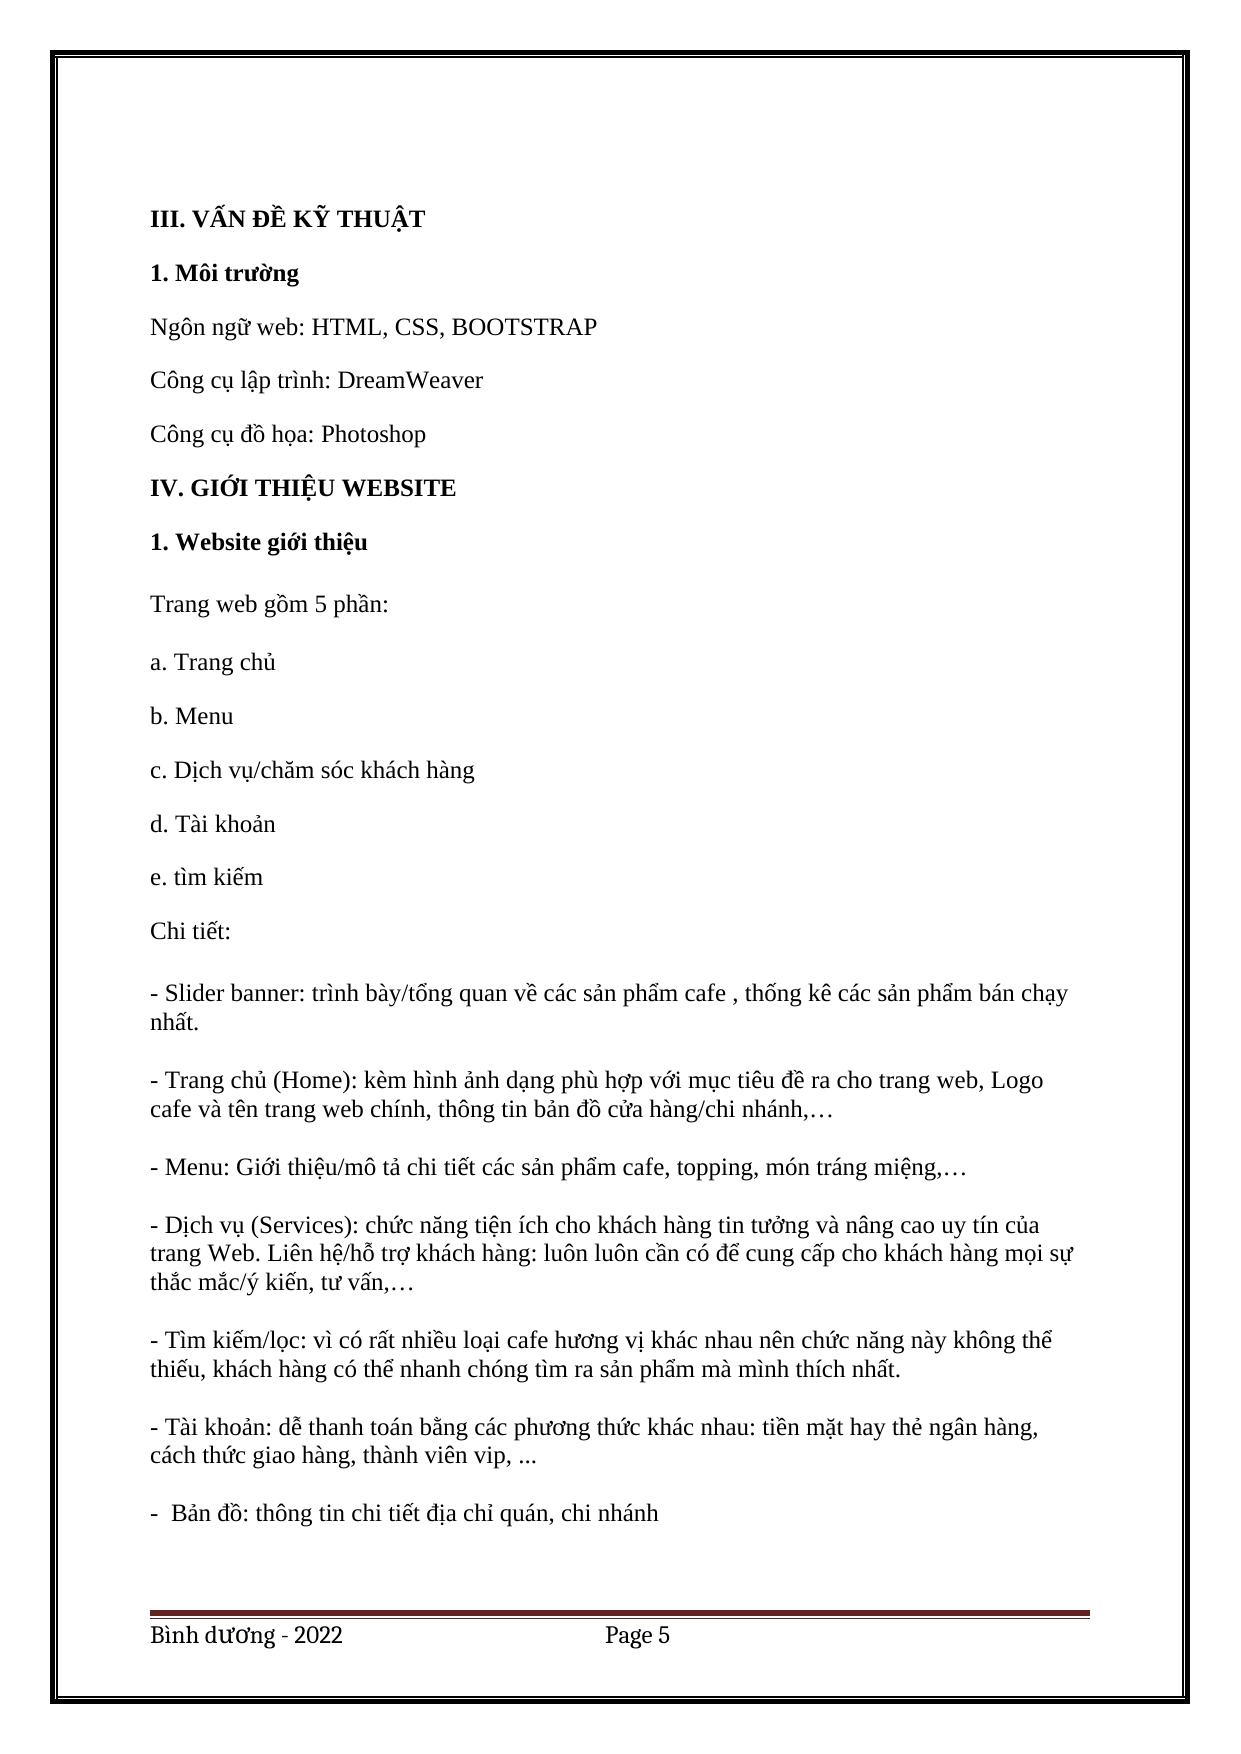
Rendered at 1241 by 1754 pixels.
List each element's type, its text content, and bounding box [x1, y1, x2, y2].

text - Bản đồ: thông tin chi tiết địa chỉ quán, chi nhánh [150, 1498, 1090, 1527]
text Công cụ đồ họa: Photoshop [150, 419, 1090, 448]
text IV. GIỚI THIỆU WEBSITE [150, 473, 1090, 502]
text c. Dịch vụ/chăm sóc khách hàng [150, 755, 1090, 783]
text d. Tài khoản [150, 809, 1090, 837]
text 1. Website giới thiệu [150, 527, 1090, 556]
text III. VẤN ĐỀ KỸ THUẬT [150, 204, 1090, 233]
text - Tìm kiếm/lọc: vì có rất nhiều loại cafe hương vị khác nhau nên chức năng này không thể thiếu, khách hàng có thể nhanh chóng tìm ra sản phẩm mà mình thích nhất. [150, 1325, 1090, 1383]
text Trang web gồm 5 phần: [150, 589, 1090, 618]
text Ngôn ngữ web: HTML, CSS, BOOTSTRAP [150, 312, 1090, 340]
text Chi tiết: [150, 916, 1090, 945]
text b. Menu [150, 701, 1090, 730]
text - Tài khoản: dễ thanh toán bằng các phương thức khác nhau: tiền mặt hay thẻ ngân hàng, cách thức giao hàng, thành viên vip, ... [150, 1412, 1090, 1469]
text - Trang chủ (Home): kèm hình ảnh dạng phù hợp với mục tiêu đề ra cho trang web, Logo cafe và tên trang web chính, thông tin bản đồ cửa hàng/chi nhánh,… [150, 1065, 1090, 1123]
text - Menu: Giới thiệu/mô tả chi tiết các sản phẩm cafe, topping, món tráng miệng,… [150, 1152, 1090, 1181]
text 1. Môi trường [150, 258, 1090, 286]
text - Slider banner: trình bày/tổng quan về các sản phẩm cafe , thống kê các sản phẩm bán chạy nhất. [150, 978, 1090, 1036]
text Công cụ lập trình: DreamWeaver [150, 365, 1090, 394]
text - Dịch vụ (Services): chức năng tiện ích cho khách hàng tin tưởng và nâng cao uy tín của trang Web. Liên hệ/hỗ trợ khách hàng: luôn luôn cần có để cung cấp cho khách hàng mọi sự thắc mắc/ý kiến, tư vấn,… [150, 1210, 1090, 1296]
text a. Trang chủ [150, 647, 1090, 676]
text e. tìm kiếm [150, 862, 1090, 891]
